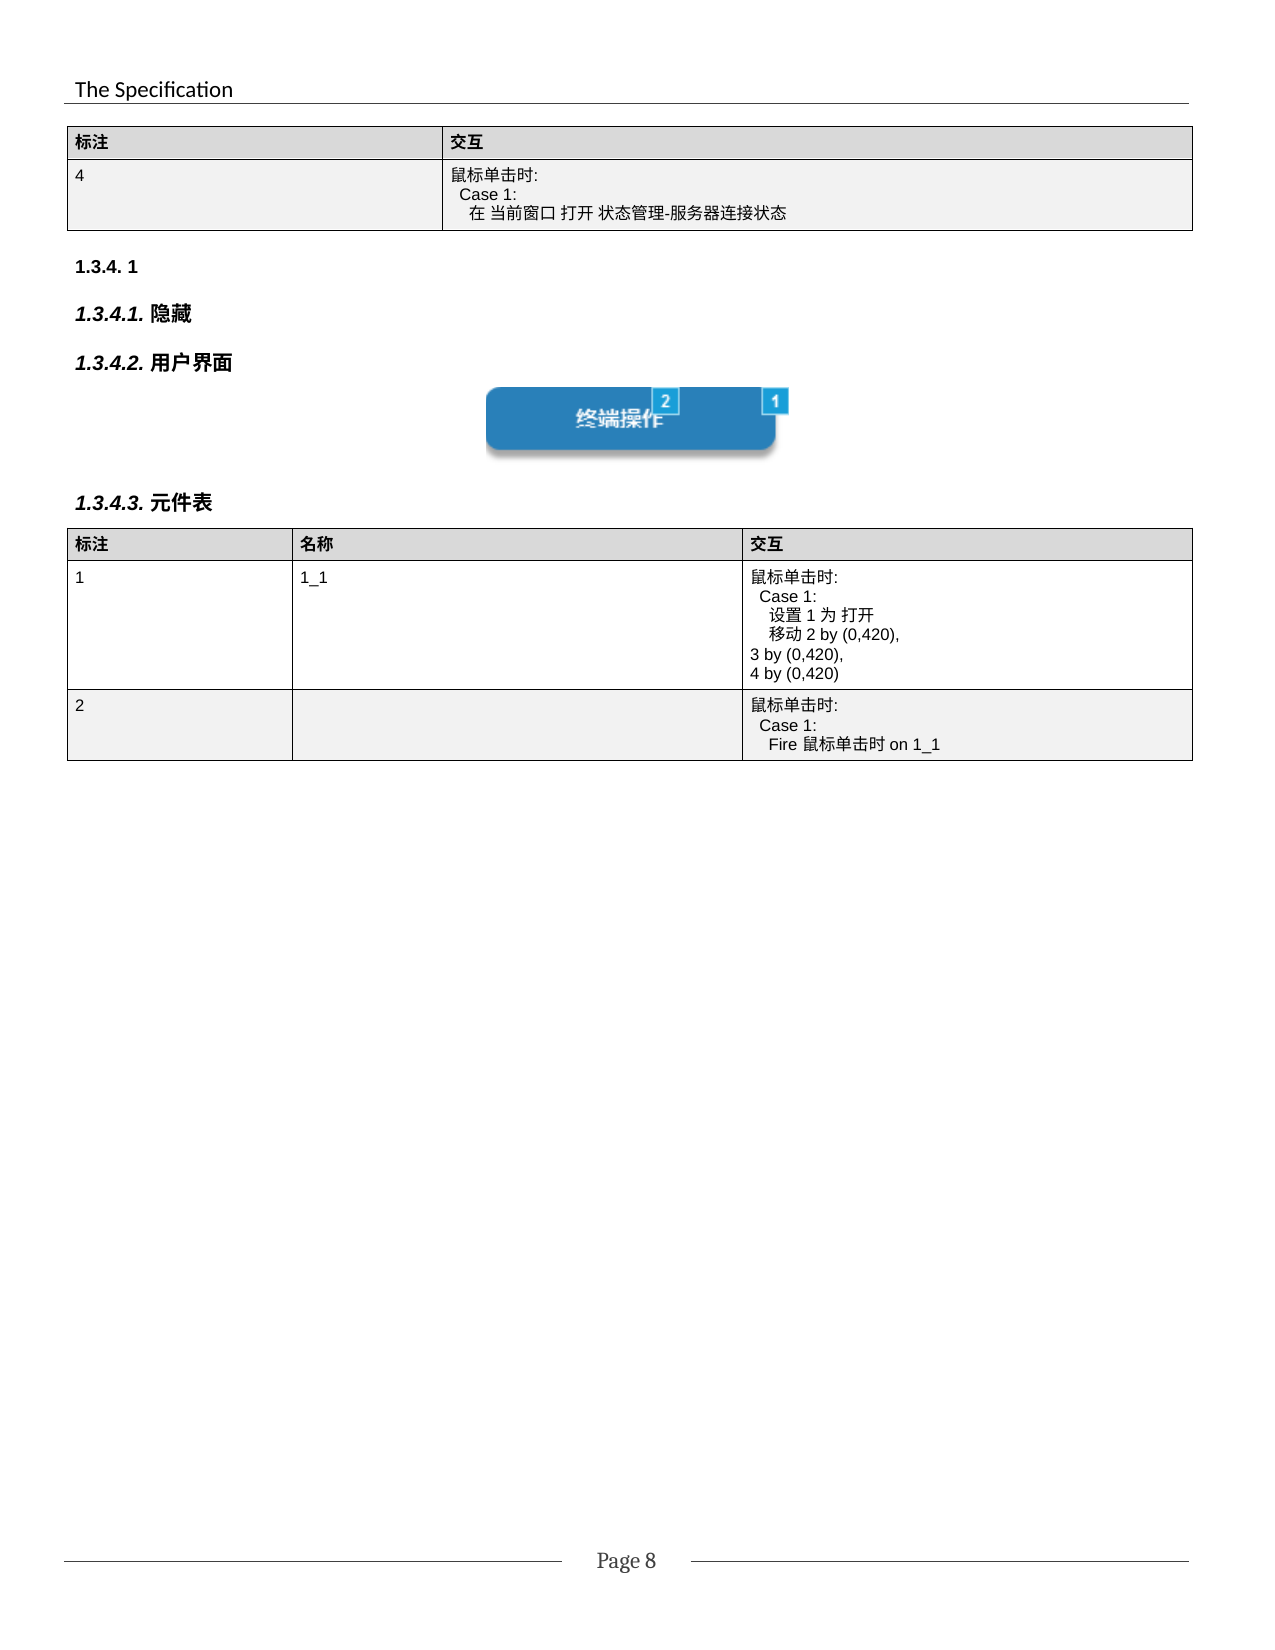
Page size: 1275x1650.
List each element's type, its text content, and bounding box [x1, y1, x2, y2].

table_cell 鼠标单击时: Case 1: Fire 鼠标单击时 on 1_1 [743, 690, 1192, 760]
table_cell 1_1 [293, 561, 742, 689]
subtitle 元件表 [75, 491, 1200, 515]
table_cell 鼠标单击时: Case 1: 在 当前窗口 打开 状态管理-服务器连接状态 [443, 160, 1192, 229]
table_cell 1 [68, 561, 292, 689]
table_header 名称 [293, 529, 742, 560]
table_cell 鼠标单击时: Case 1: 设置 1 为 打开 移动 2 by (0,420), 3 by (0,420), 4 by (0,420) [743, 561, 1192, 689]
table_cell 2 [68, 690, 292, 760]
table_header 标注 [68, 127, 442, 158]
subtitle 隐藏 [75, 302, 1200, 326]
table_header 交互 [443, 127, 1192, 158]
subtitle 1 [75, 256, 1200, 277]
table_header 交互 [743, 529, 1192, 560]
table_cell 4 [68, 160, 442, 229]
subtitle 用户界面 [75, 351, 1200, 375]
table_header 标注 [68, 529, 292, 560]
table_cell [293, 690, 742, 760]
